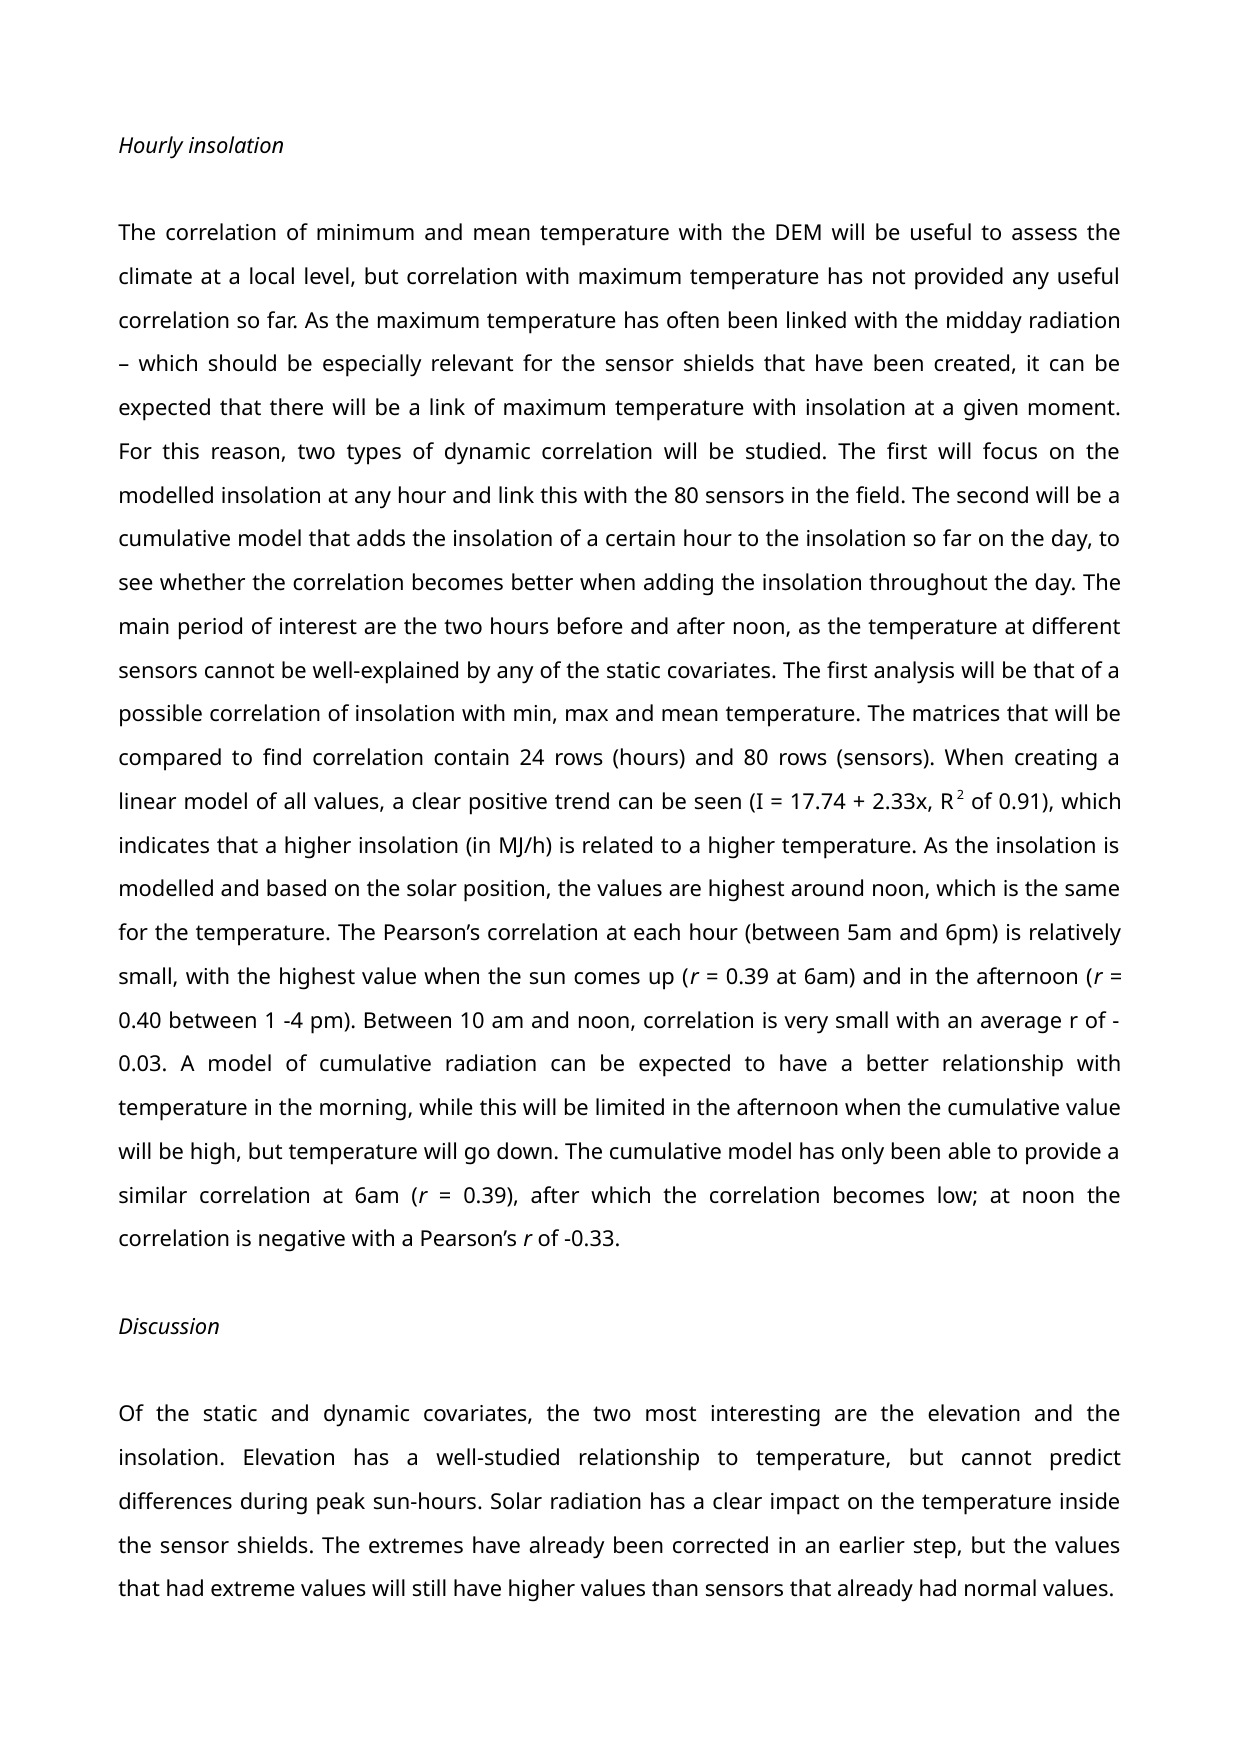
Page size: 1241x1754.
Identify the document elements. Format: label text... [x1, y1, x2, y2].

text Hourly insolation [118, 118, 1122, 162]
text Of the static and dynamic covariates, the two most interesting are the elevation and the insolation. Elevation has a well-studied relationship to temperature, but cannot predict differences during peak sun-hours. Solar radiation has a clear impact on the temperature inside the sensor shields. The extremes have already been corrected in an earlier step, but the values that had extreme values will still have higher values than sensors that already had normal values. [118, 1387, 1122, 1606]
text The correlation of minimum and mean temperature with the DEM will be useful to assess the climate at a local level, but correlation with maximum temperature has not provided any useful correlation so far. As the maximum temperature has often been linked with the midday radiation – which should be especially relevant for the sensor shields that have been created, it can be expected that there will be a link of maximum temperature with insolation at a given moment. For this reason, two types of dynamic correlation will be studied. The first will focus on the modelled insolation at any hour and link this with the 80 sensors in the field. The second will be a cumulative model that adds the insolation of a certain hour to the insolation so far on the day, to see whether the correlation becomes better when adding the insolation throughout the day. The main period of interest are the two hours before and after noon, as the temperature at different sensors cannot be well-explained by any of the static covariates. The first analysis will be that of a possible correlation of insolation with min, max and mean temperature. The matrices that will be compared to find correlation contain 24 rows (hours) and 80 rows (sensors). When creating a linear model of all values, a clear positive trend can be seen (I = 17.74 + 2.33x, R2 of 0.91), which indicates that a higher insolation (in MJ/h) is related to a higher temperature. As the insolation is modelled and based on the solar position, the values are highest around noon, which is the same for the temperature. The Pearson’s correlation at each hour (between 5am and 6pm) is relatively small, with the highest value when the sun comes up (r = 0.39 at 6am) and in the afternoon (r = 0.40 between 1 -4 pm). Between 10 am and noon, correlation is very small with an average r of -0.03. A model of cumulative radiation can be expected to have a better relationship with temperature in the morning, while this will be limited in the afternoon when the cumulative value will be high, but temperature will go down. The cumulative model has only been able to provide a similar correlation at 6am (r = 0.39), after which the correlation becomes low; at noon the correlation is negative with a Pearson’s r of -0.33. [118, 206, 1122, 1256]
text Discussion [118, 1299, 1122, 1343]
